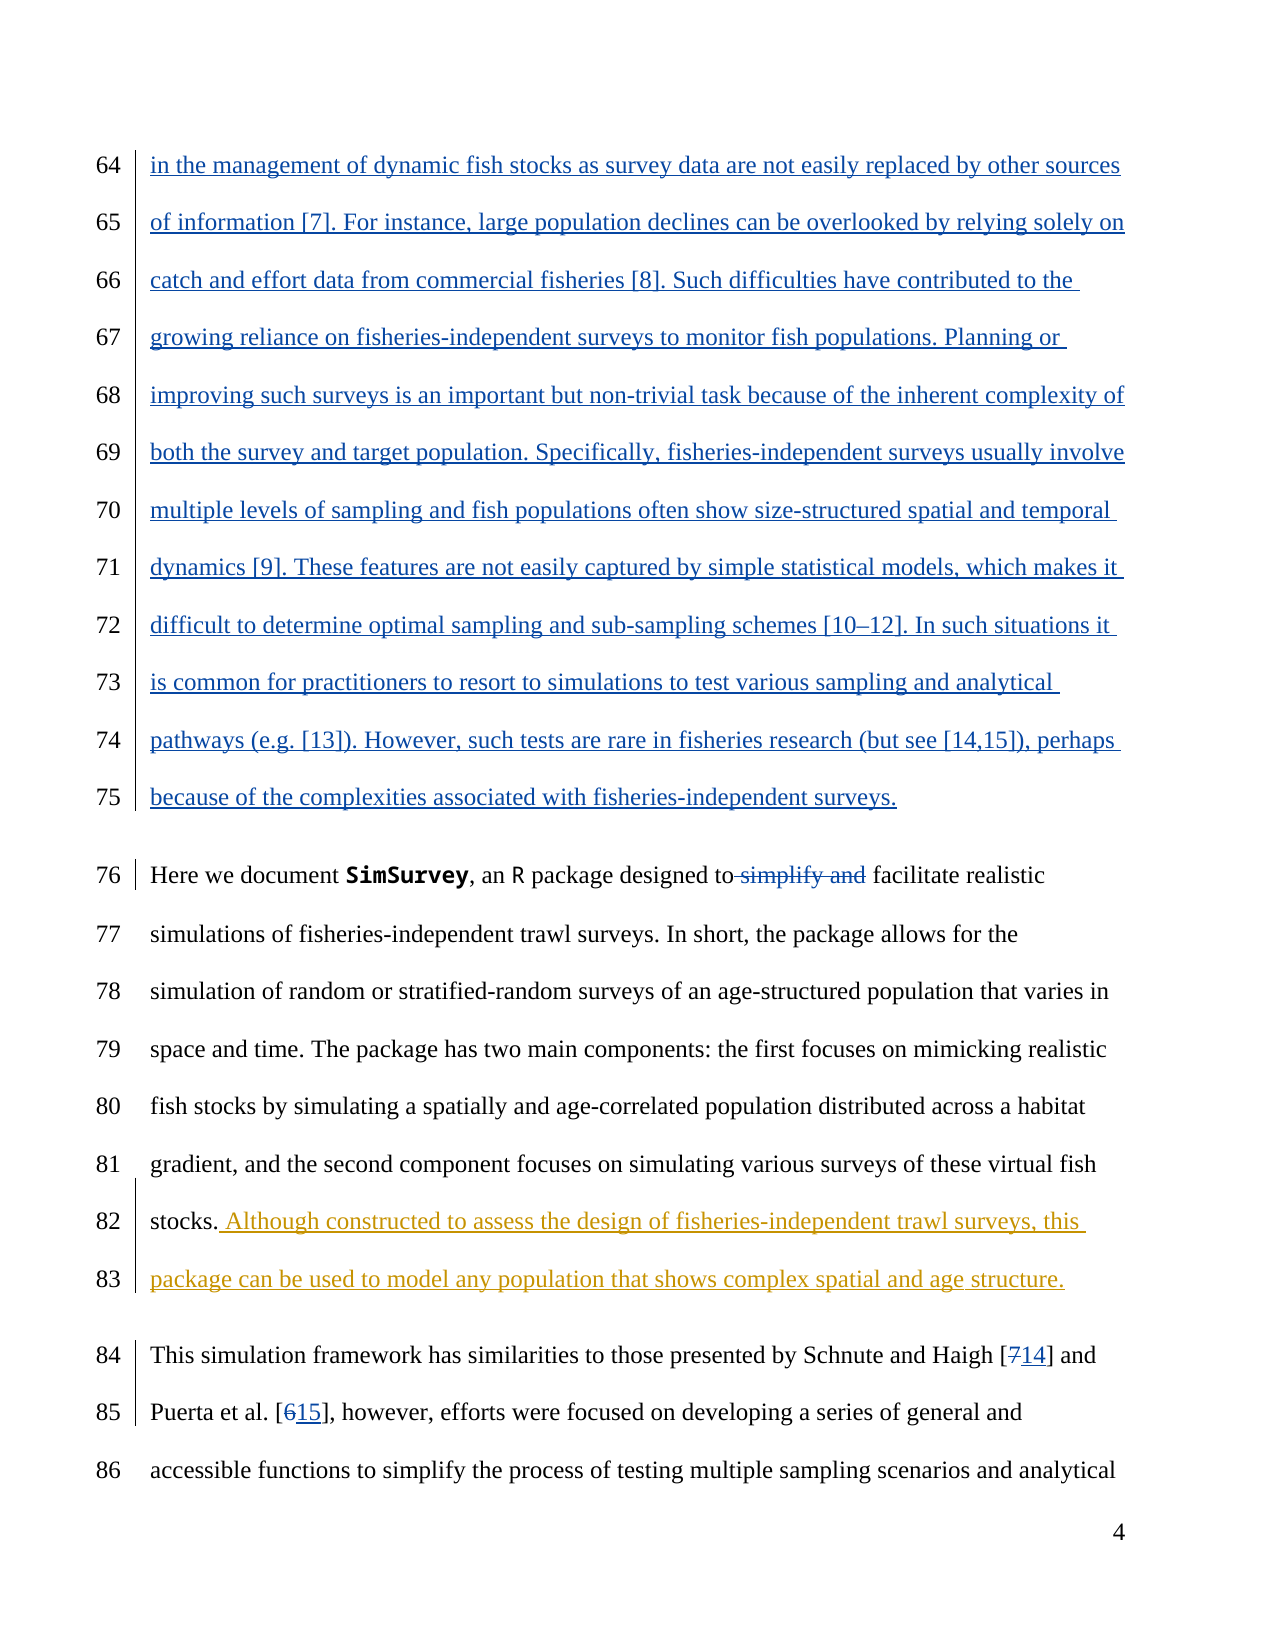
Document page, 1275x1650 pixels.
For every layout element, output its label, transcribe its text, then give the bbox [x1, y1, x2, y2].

text Here we document SimSurvey, an R package designed to facilitate realistic simulations of fisheries-independent trawl surveys. In short, the package allows for the simulation of random or stratified-random surveys of an age-structured population that varies in space and time. The package has two main components: the first focuses on mimicking realistic fish stocks by simulating a spatially and age-correlated population distributed across a habitat gradient, and the second component focuses on simulating various surveys of these virtual fish stocks. [150, 859, 1125, 1292]
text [150, 1340, 1125, 1484]
